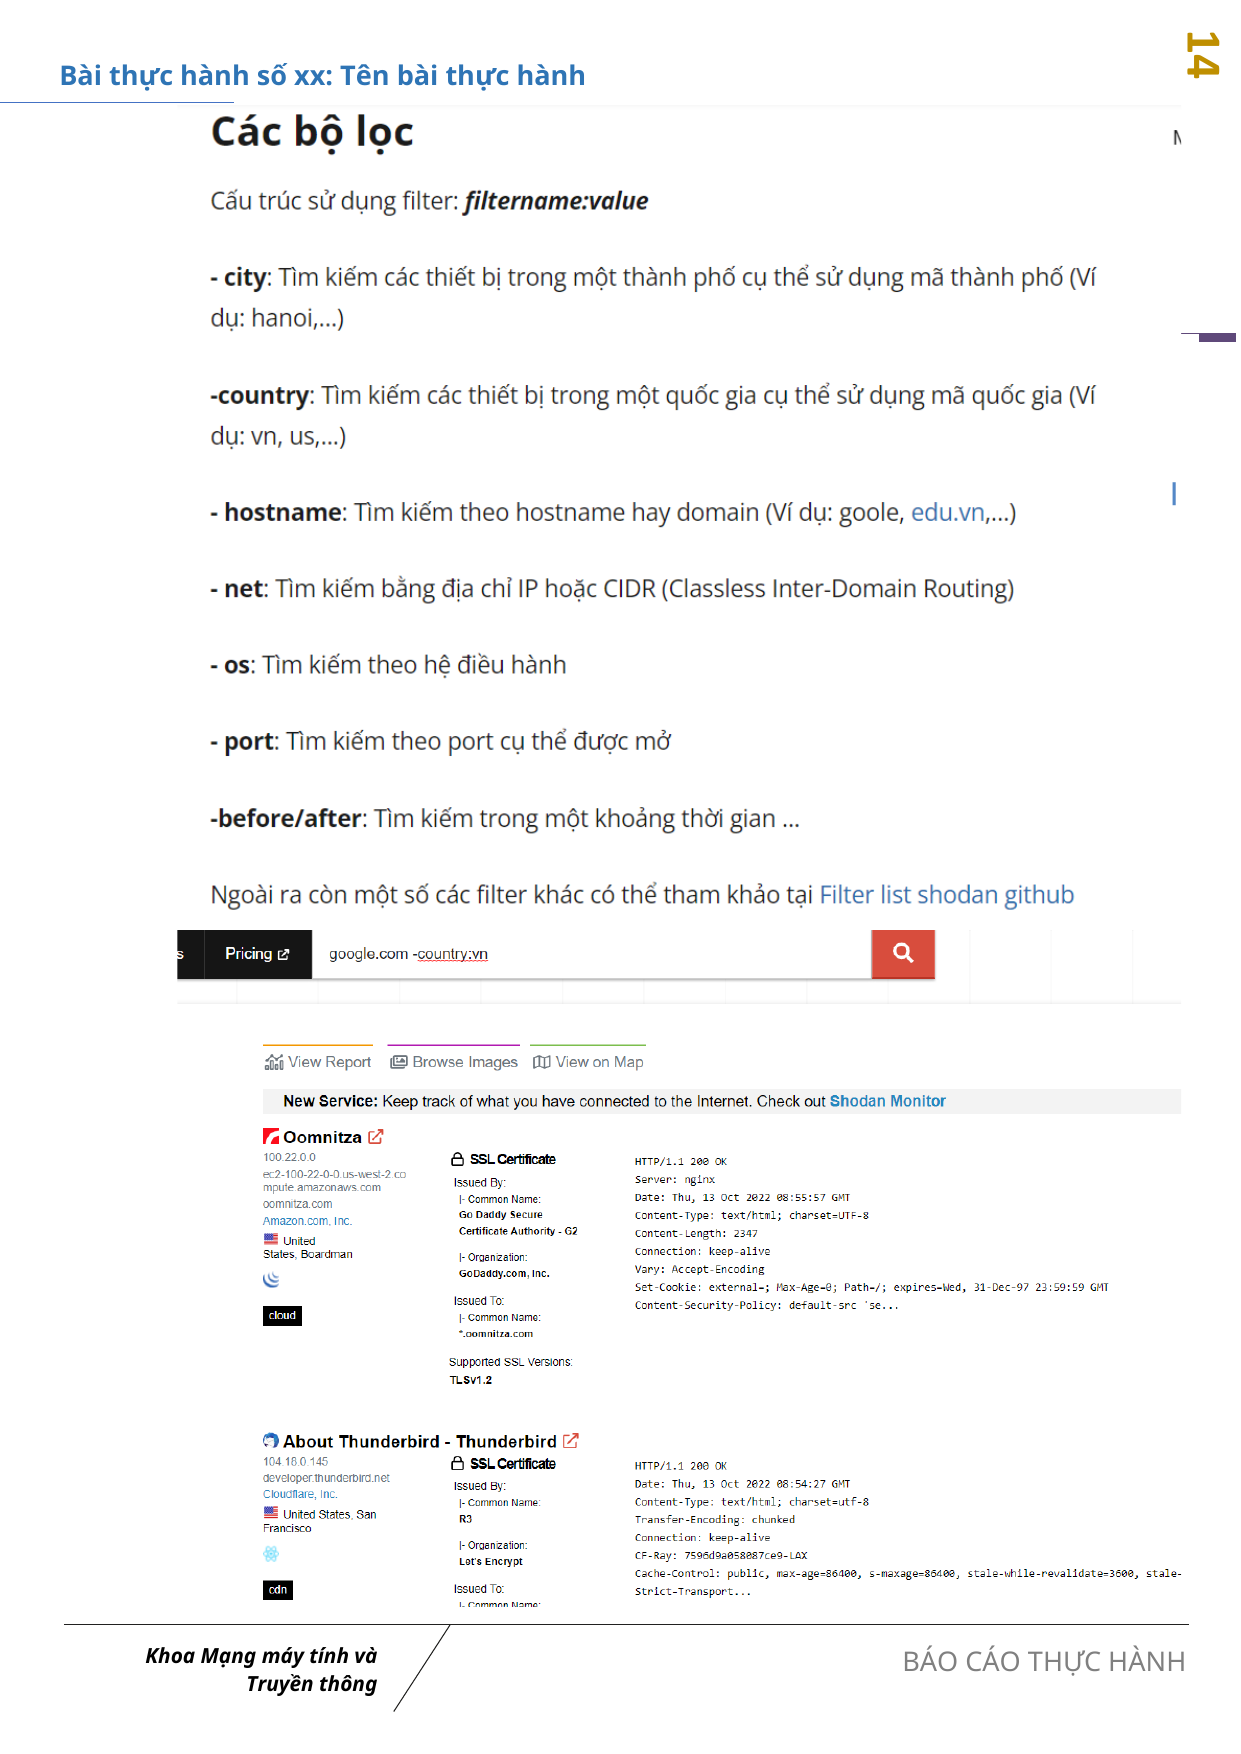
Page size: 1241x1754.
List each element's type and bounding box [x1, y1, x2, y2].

picture [177, 930, 1182, 1607]
picture [177, 105, 1182, 918]
